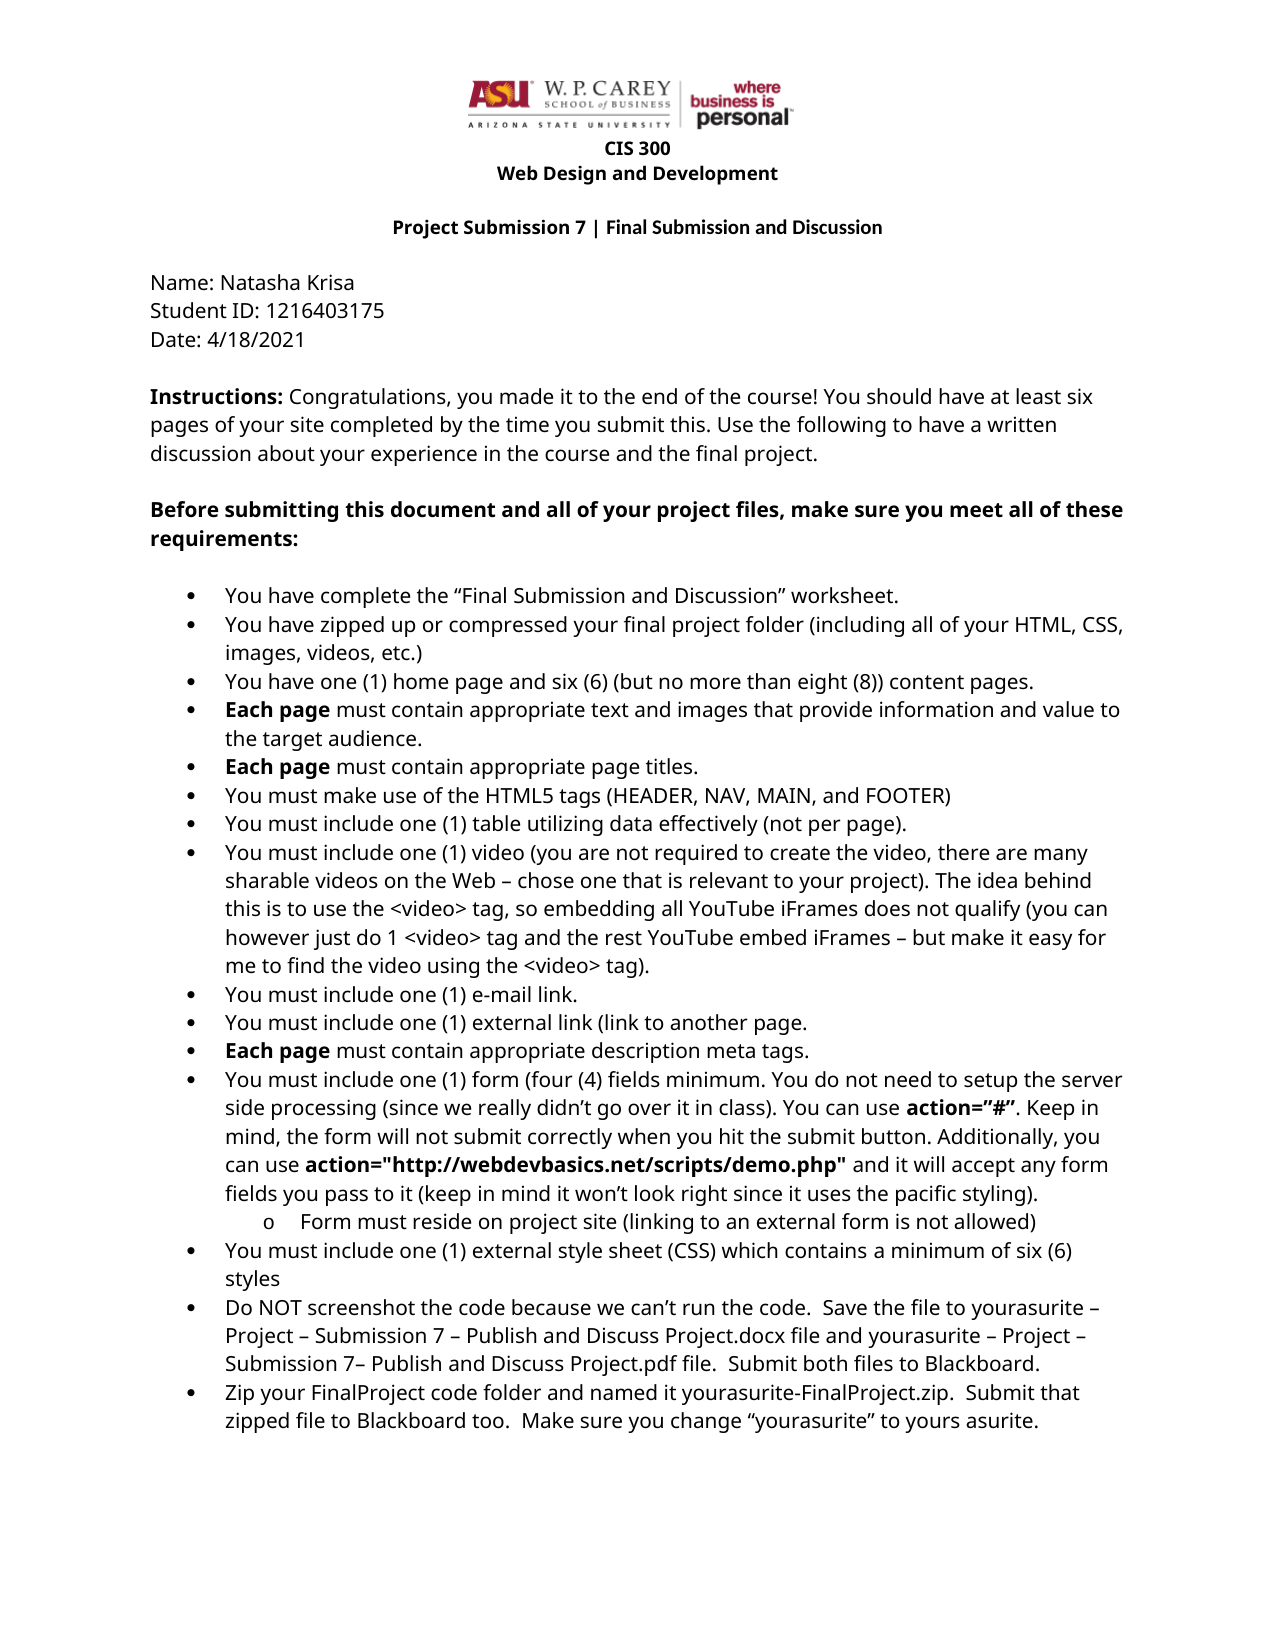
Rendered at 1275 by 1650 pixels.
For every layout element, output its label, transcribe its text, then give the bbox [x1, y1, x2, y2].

list You have complete the “Final Submission and Discussion” worksheet. [187, 582, 1125, 610]
picture [467, 75, 808, 135]
list You must include one (1) external style sheet (CSS) which contains a minimum of six (6) styles [187, 1236, 1125, 1293]
text Before submitting this document and all of your project files, make sure you meet all of these requirements: [150, 496, 1125, 552]
list You must include one (1) video (you are not required to create the video, there are many sharable videos on the Web – chose one that is relevant to your project). The idea behind this is to use the <video> tag, so embedding all YouTube iFrames does not qualify (you can however just do 1 <video> tag and the rest YouTube embed iFrames – but make it easy for me to find the video using the <video> tag). [187, 838, 1125, 980]
list You have one (1) home page and six (6) (but no more than eight (8)) content pages. [187, 667, 1125, 695]
list You must include one (1) table utilizing data effectively (not per page). [187, 809, 1125, 838]
text Instructions: Congratulations, you made it to the end of the course! You should have at least six pages of your site completed by the time you submit this. Use the following to have a written discussion about your experience in the course and the final project. [150, 382, 1125, 467]
list You have zipped up or compressed your final project folder (including all of your HTML, CSS, images, videos, etc.) [187, 610, 1125, 667]
list Each page must contain appropriate page titles. [187, 752, 1125, 781]
text Name: Natasha Krisa [150, 268, 1125, 297]
list Each page must contain appropriate description meta tags. [187, 1037, 1125, 1065]
list You must include one (1) form (four (4) fields minimum. You do not need to setup the server side processing (since we really didn’t go over it in class). You can use action=”#”. Keep in mind, the form will not submit correctly when you hit the submit button. Additionally, you can use action="http://webdevbasics.net/scripts/demo.php" and it will accept any form fields you pass to it (keep in mind it won’t look right since it uses the pacific styling). [187, 1065, 1125, 1207]
list Zip your FinalProject code folder and named it yourasurite-FinalProject.zip. Submit that zipped file to Blackboard too. Make sure you change “yourasurite” to yours asurite. [187, 1378, 1125, 1435]
list Form must reside on project site (linking to an external form is not allowed) [262, 1207, 1125, 1236]
list You must include one (1) e-mail link. [187, 980, 1125, 1008]
list You must make use of the HTML5 tags (HEADER, NAV, MAIN, and FOOTER) [187, 781, 1125, 809]
list You must include one (1) external link (link to another page. [187, 1008, 1125, 1037]
list Do NOT screenshot the code because we can’t run the code. Save the file to yourasurite – Project – Submission 7 – Publish and Discuss Project.docx file and yourasurite – Project – Submission 7– Publish and Discuss Project.pdf file. Submit both files to Blackboard. [187, 1293, 1125, 1378]
text Student ID: 1216403175 Date: 4/18/2021 [150, 297, 1125, 353]
list Each page must contain appropriate text and images that provide information and value to the target audience. [187, 695, 1125, 752]
